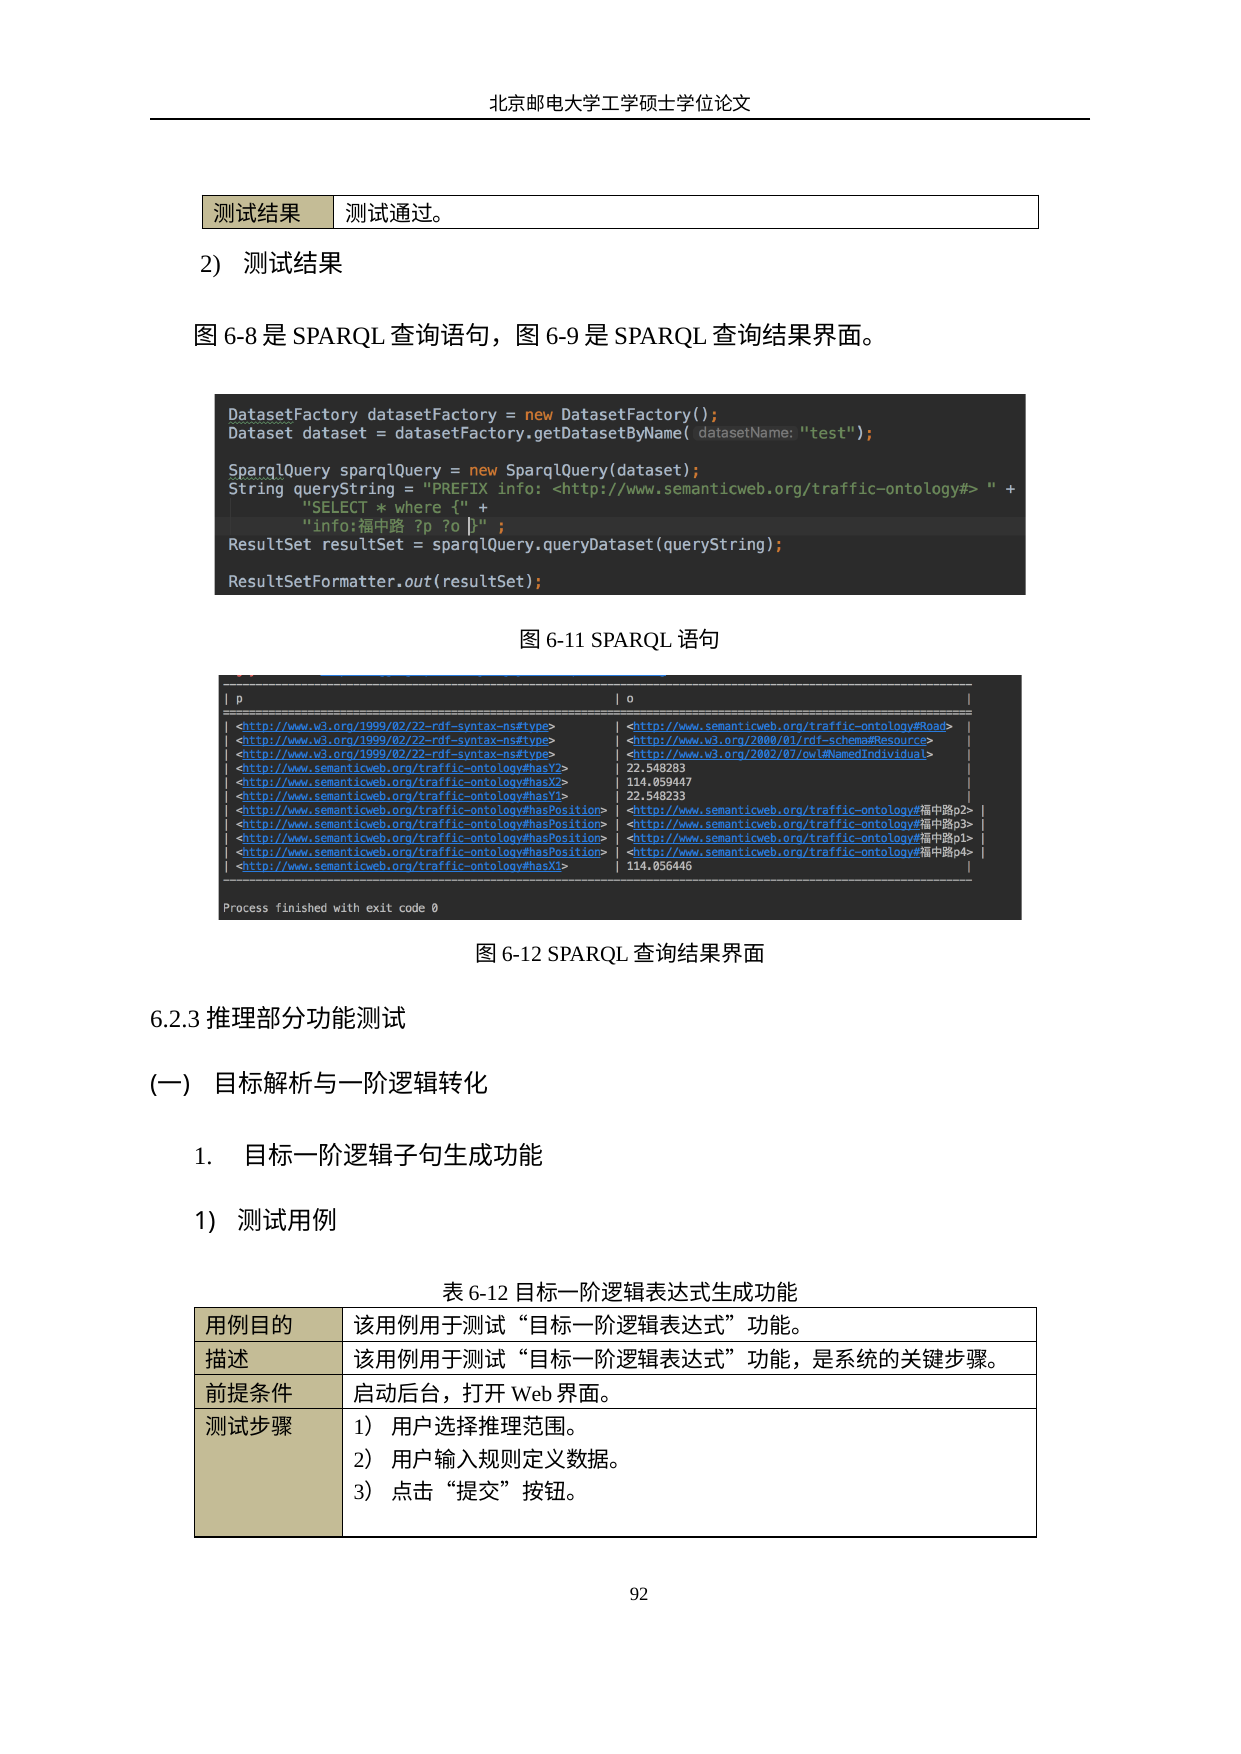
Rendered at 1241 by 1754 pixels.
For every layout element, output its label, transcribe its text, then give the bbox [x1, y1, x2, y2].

table_cell 前提条件 [195, 1375, 342, 1408]
list 测试结果 [200, 229, 1090, 294]
table_cell 描述 [195, 1342, 342, 1374]
list 目标一阶逻辑子句生成功能 [194, 1121, 1090, 1186]
picture [214, 394, 1026, 595]
picture [218, 675, 1022, 920]
text 图6-11 SPARQL语句 [150, 622, 1090, 654]
table_header 用例目的 [195, 1308, 342, 1341]
list 测试用例 [194, 1186, 1090, 1251]
table_cell 启动后台，打开Web界面。 [343, 1375, 1036, 1408]
text 图6-8是SPARQL查询语句，图6-9是SPARQL查询结果界面。 [150, 301, 1090, 366]
table_cell 该用例用于测试“目标一阶逻辑表达式”功能，是系统的关键步骤。 [343, 1342, 1036, 1374]
text 图6-12 SPARQL查询结果界面 [150, 935, 1090, 968]
list 目标解析与一阶逻辑转化 [150, 1049, 1090, 1114]
table_cell 测试步骤 [195, 1409, 342, 1536]
subtitle 6.2.3 推理部分功能测试 [150, 984, 1090, 1049]
table_header 该用例用于测试“目标一阶逻辑表达式”功能。 [343, 1308, 1036, 1341]
table_cell 测试通过。 [334, 196, 1038, 228]
table_cell 用户选择推理范围。 用户输入规则定义数据。 点击“提交”按钮。 [343, 1409, 1036, 1536]
text 表6-12 目标一阶逻辑表达式生成功能 [150, 1274, 1090, 1307]
table_cell 测试结果 [203, 196, 333, 228]
